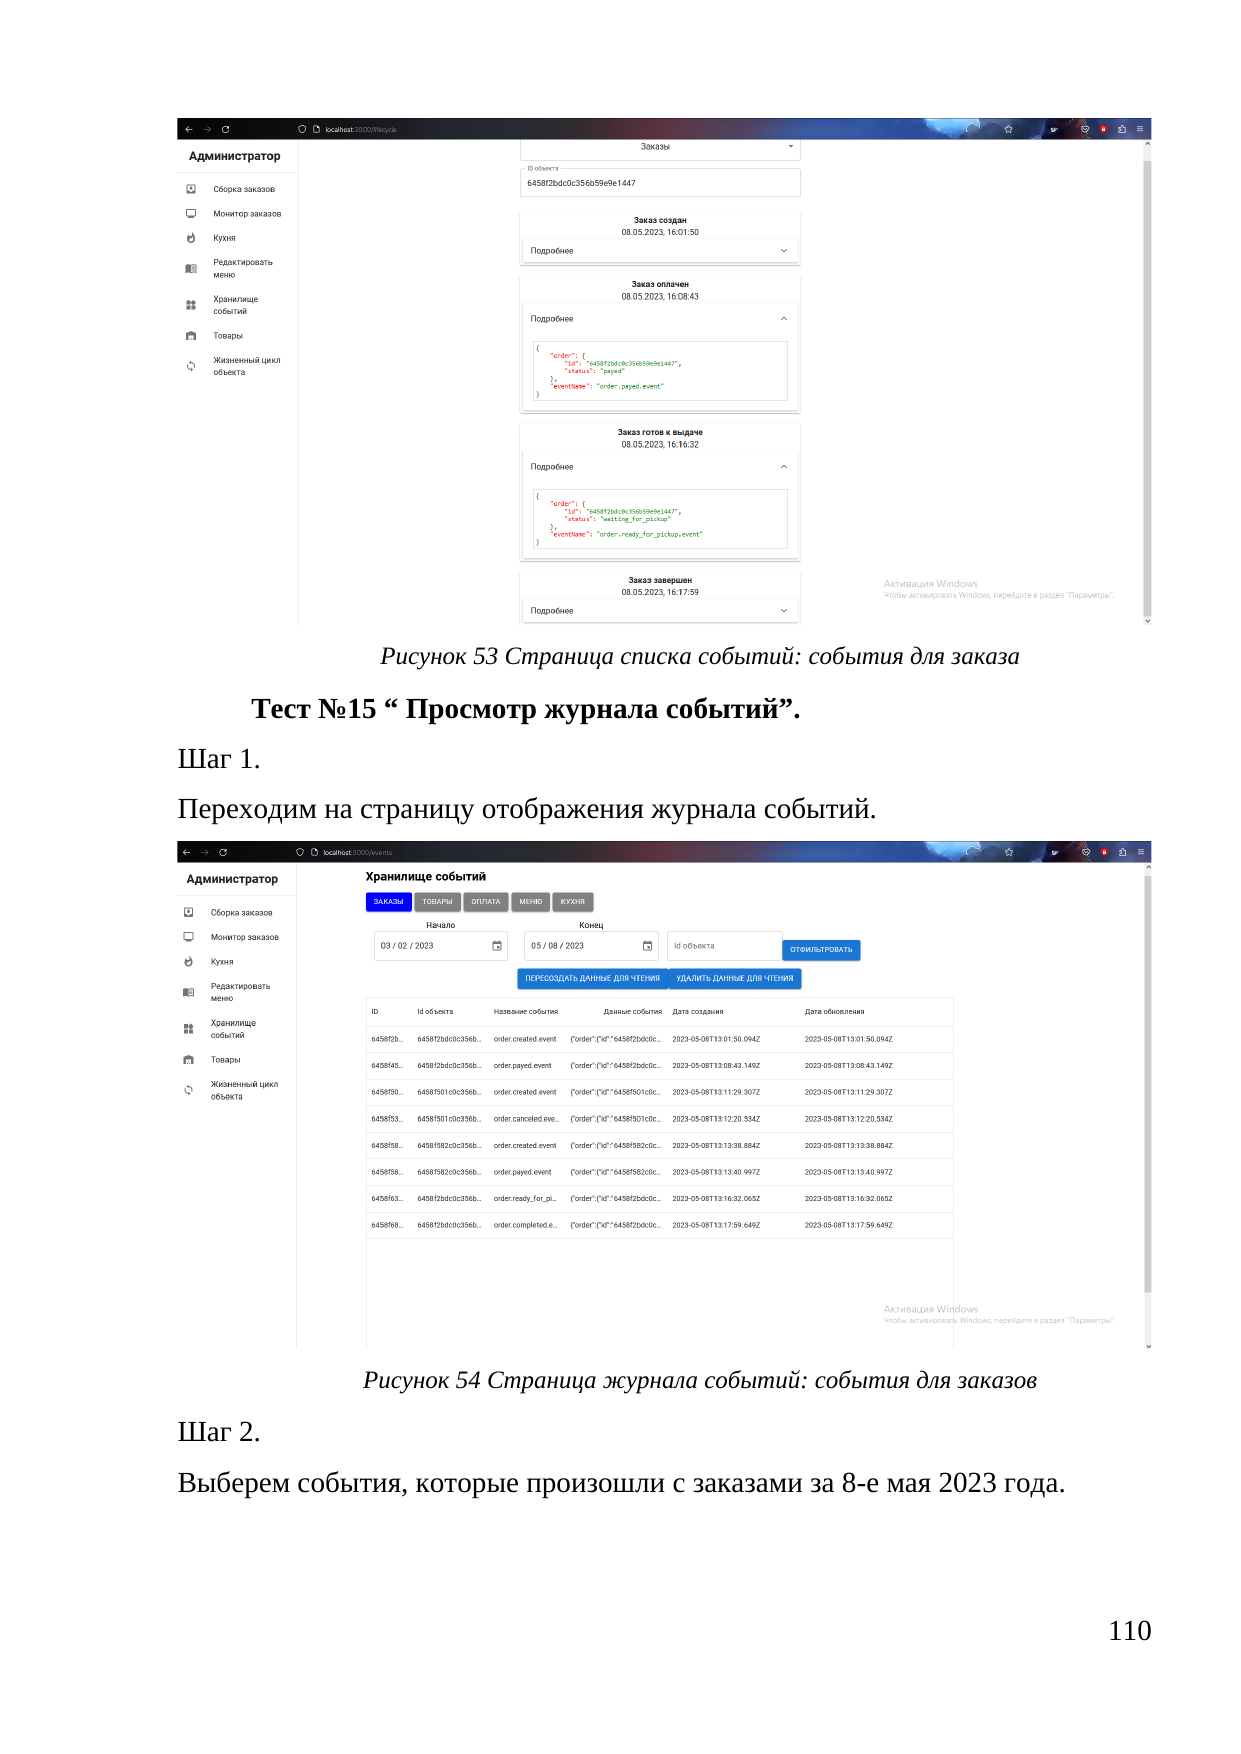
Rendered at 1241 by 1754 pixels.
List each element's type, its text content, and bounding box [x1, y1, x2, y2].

text Выберем события, которые произошли с заказами за 8-е мая 2023 года. [177, 1465, 1152, 1498]
text Рисунок 53 Страница списка событий: события для заказа [177, 641, 1152, 670]
text Переходим на страницу отображения журнала событий. [177, 791, 1152, 825]
picture [177, 841, 1152, 1349]
picture [177, 118, 1152, 625]
text Шаг 2. [177, 1414, 1152, 1448]
text Рисунок 54 Страница журнала событий: события для заказов [177, 1365, 1152, 1394]
text Шаг 1. [177, 741, 1152, 774]
subtitle Тест №15 “ Просмотр журнала событий”. [177, 691, 1152, 724]
